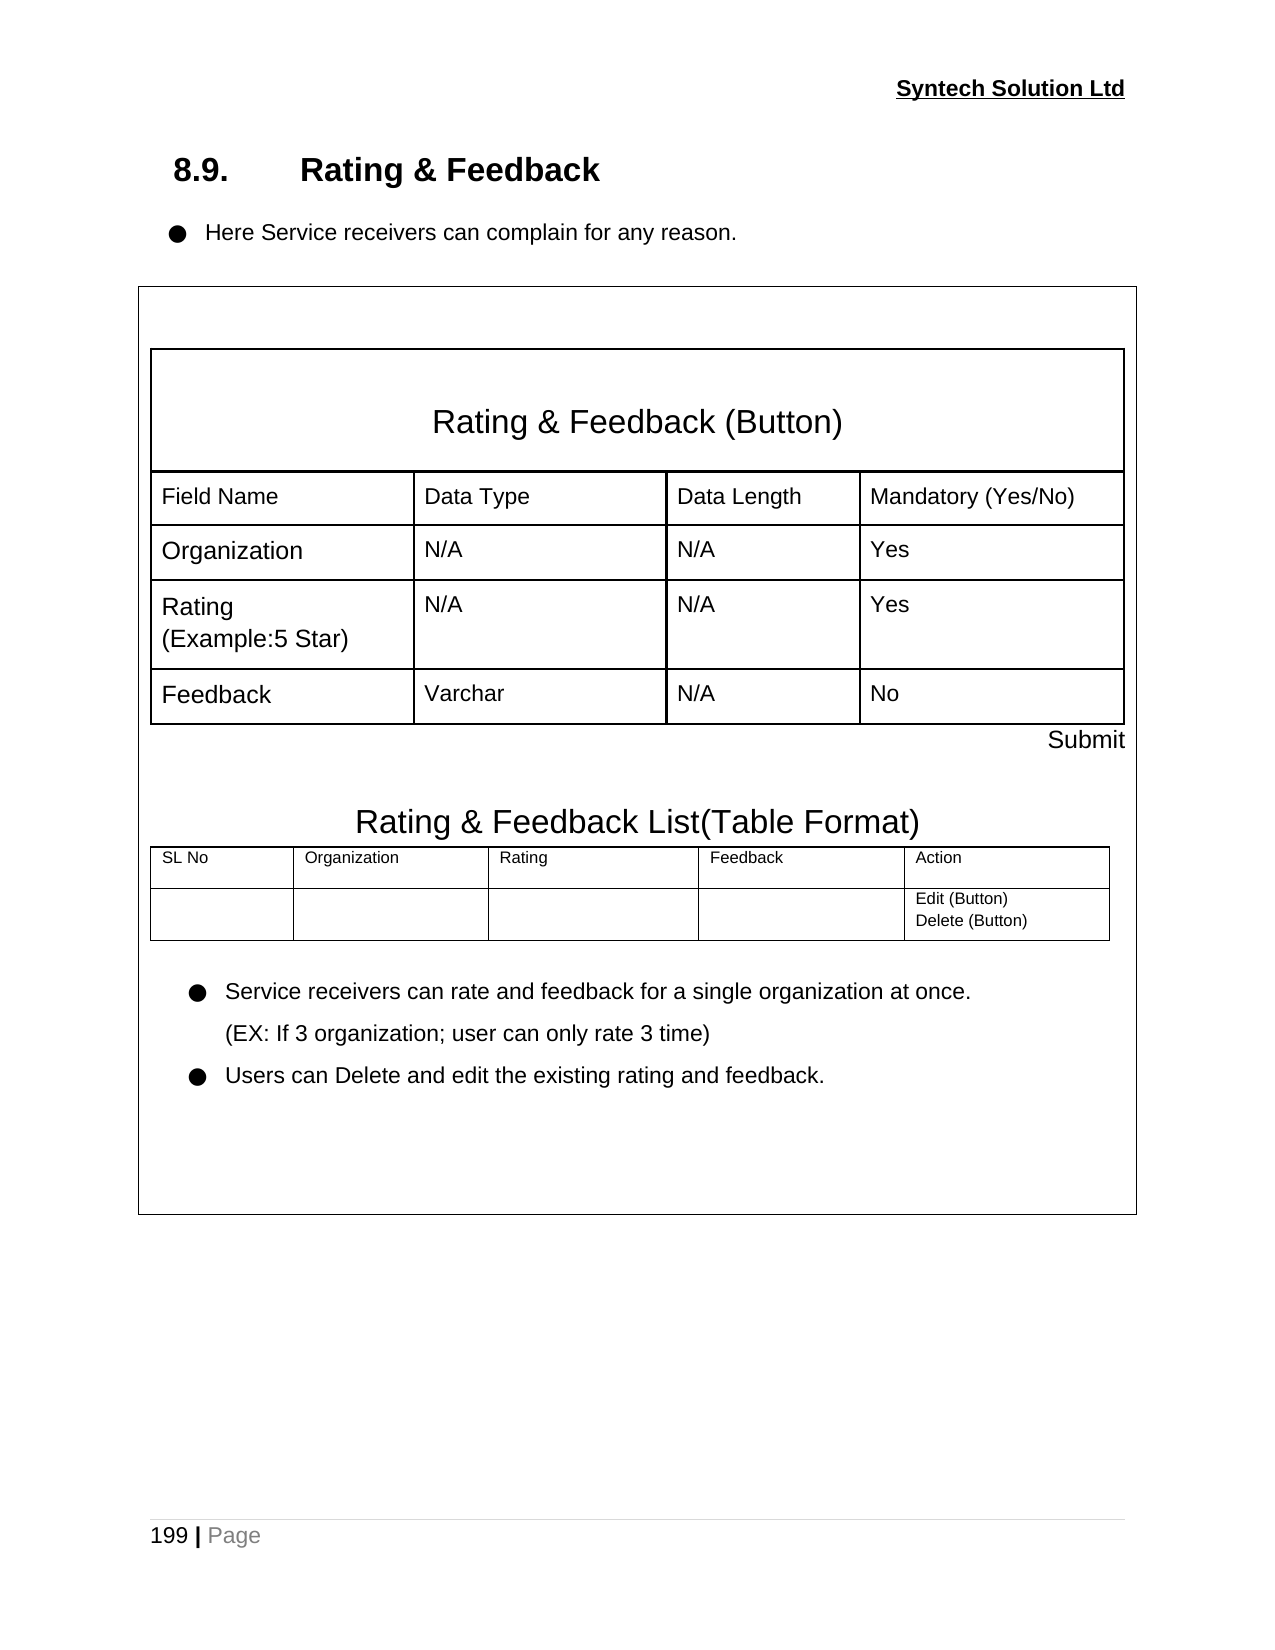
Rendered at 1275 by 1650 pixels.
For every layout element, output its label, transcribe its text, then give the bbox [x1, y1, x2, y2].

list Here Service receivers can complain for any reason. [167, 207, 1125, 254]
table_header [139, 287, 1136, 1214]
subtitle Rating & Feedback [210, 150, 1125, 188]
